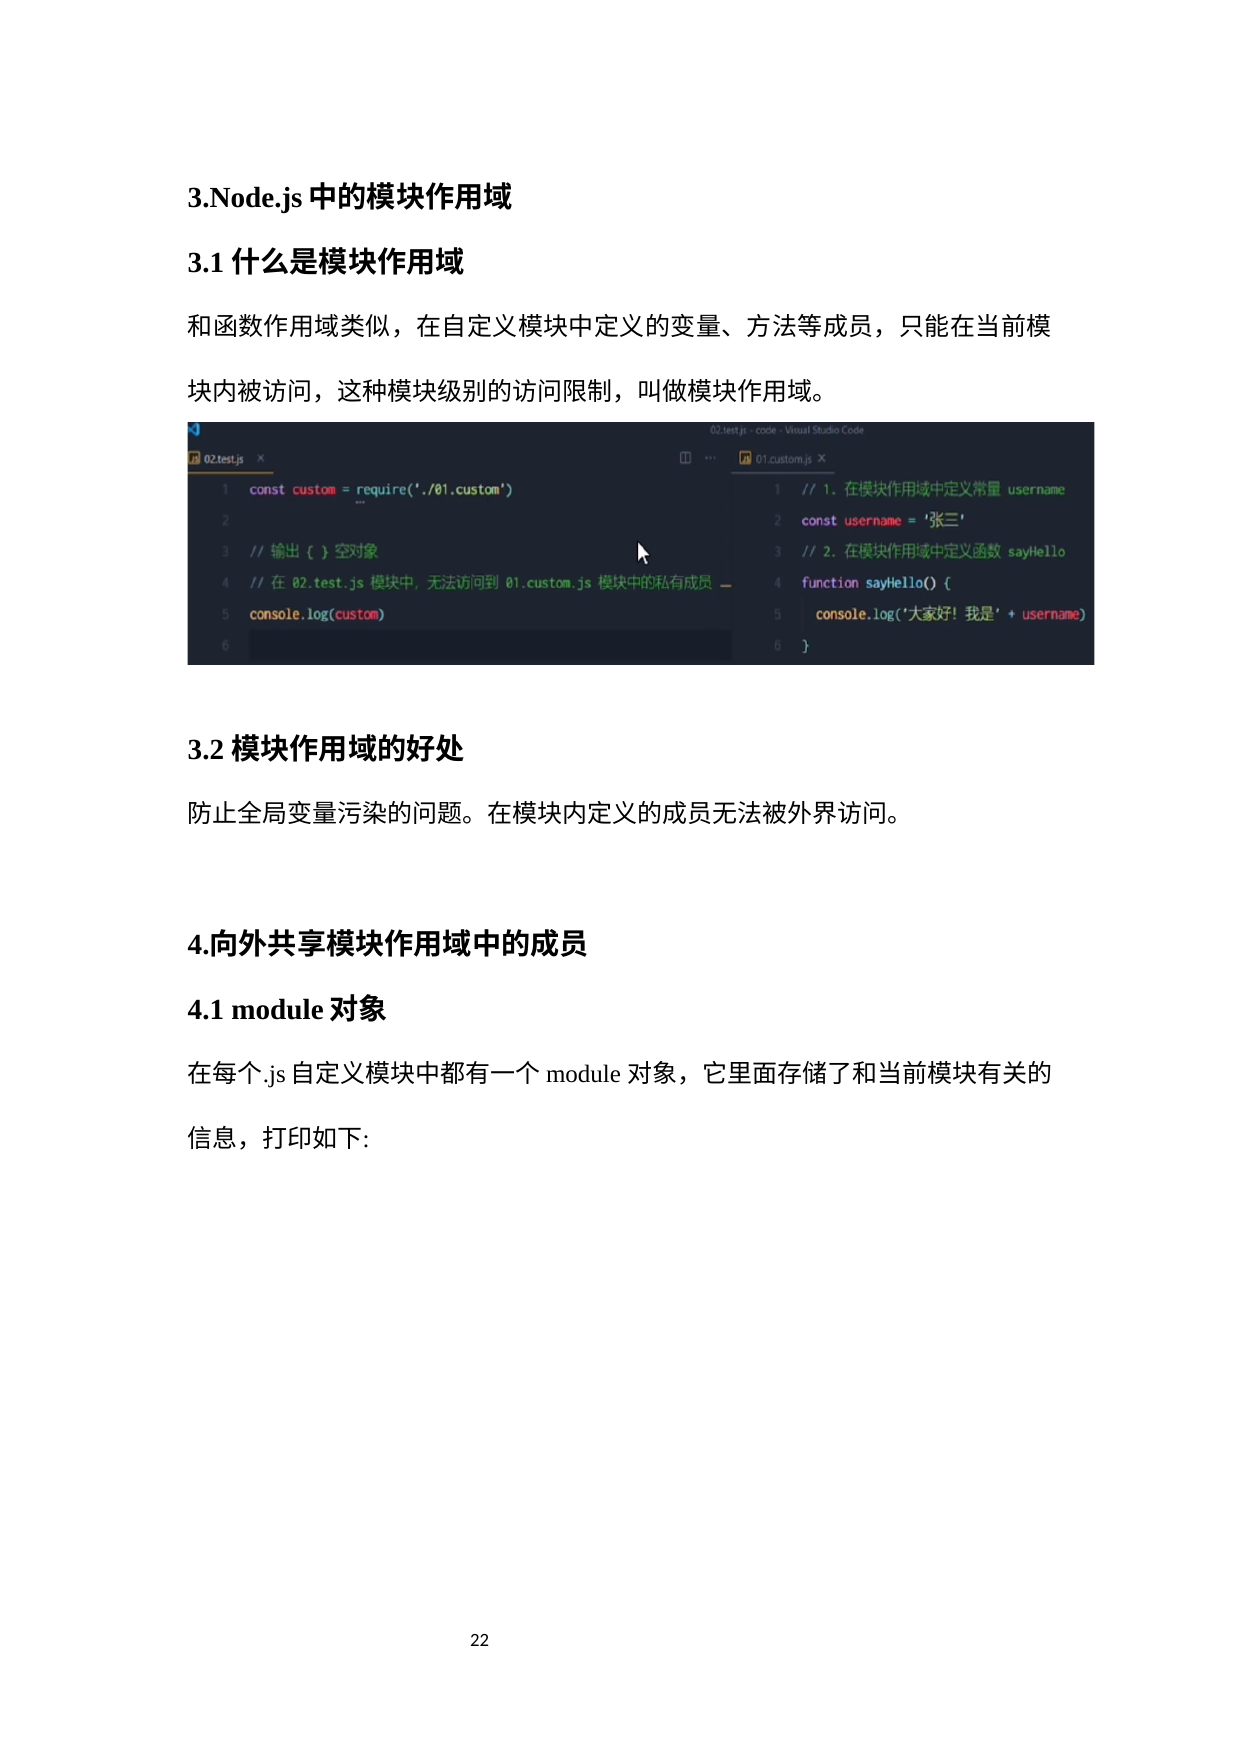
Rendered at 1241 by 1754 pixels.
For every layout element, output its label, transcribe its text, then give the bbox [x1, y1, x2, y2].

text 和函数作用域类似，在自定义模块中定义的变量、方法等成员，只能在当前模块内被访问，这种模块级别的访问限制，叫做模块作用域。 [187, 292, 1053, 422]
text 在每个.js自定义模块中都有一个module 对象，它里面存储了和当前模块有关的信息，打印如下: [187, 1039, 1053, 1169]
text 3.2 模块作用域的好处 [187, 714, 1053, 779]
text 防止全局变量污染的问题。在模块内定义的成员无法被外界访问。 [187, 779, 1053, 844]
picture [187, 422, 1095, 665]
text 4.1 module对象 [187, 974, 1053, 1039]
text 4.向外共享模块作用域中的成员 [187, 909, 1053, 974]
text 3.1 什么是模块作用域 [187, 227, 1053, 292]
text 3.Node.js中的模块作用域 [187, 162, 1053, 227]
